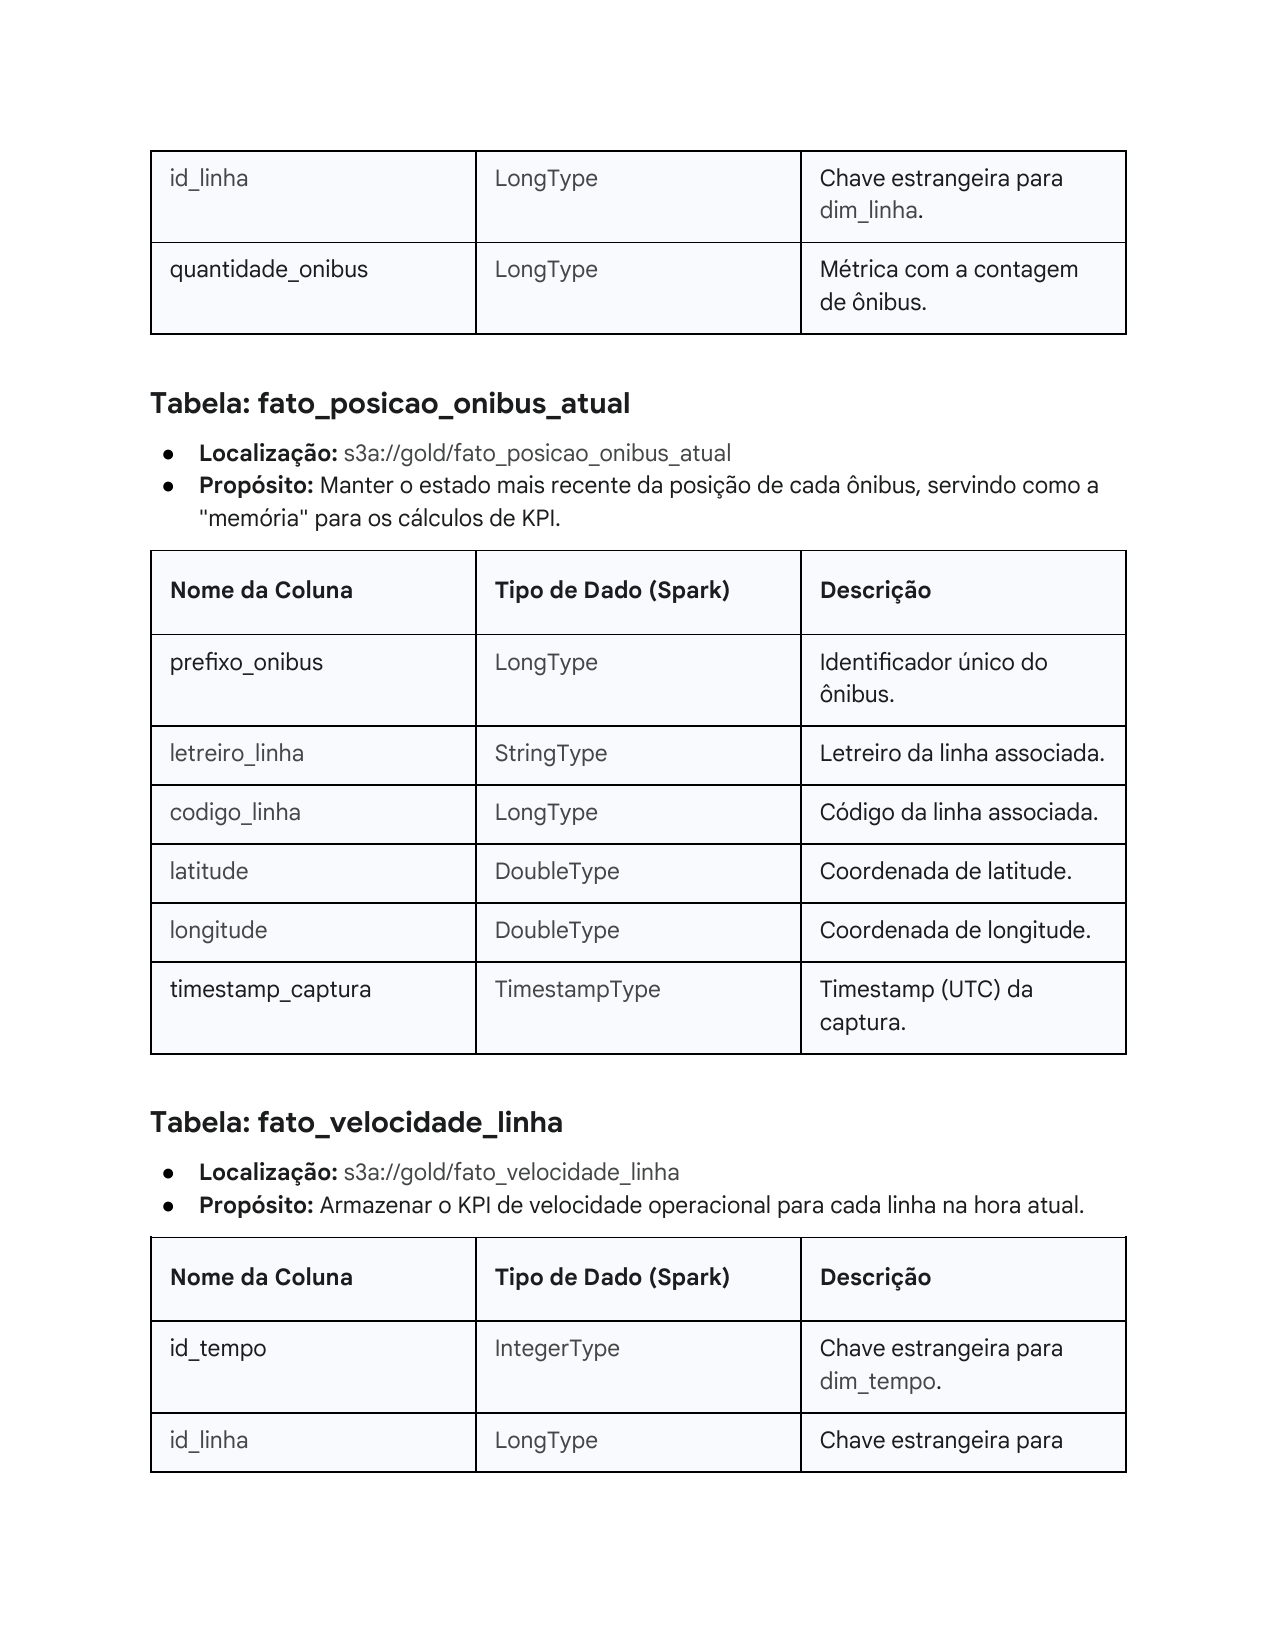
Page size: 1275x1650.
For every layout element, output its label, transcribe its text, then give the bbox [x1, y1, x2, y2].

table_cell Código da linha associada. [802, 786, 1125, 843]
table_cell quantidade_onibus [152, 243, 475, 333]
table_cell LongType [477, 1414, 800, 1471]
table_cell Métrica com a contagem de ônibus. [802, 243, 1125, 333]
table_cell letreiro_linha [152, 727, 475, 784]
table_cell id_linha [152, 1414, 475, 1471]
table_header Nome da Coluna [152, 1238, 475, 1320]
table_cell latitude [152, 845, 475, 902]
table_cell StringType [477, 727, 800, 784]
table_header Descrição [802, 551, 1125, 634]
table_cell timestamp_captura [152, 963, 475, 1053]
table_cell TimestampType [477, 963, 800, 1053]
subtitle Tabela: fato_posicao_onibus_atual [150, 385, 1125, 421]
table_cell Chave estrangeira para dim_tempo. [802, 1322, 1125, 1412]
table_cell id_linha [152, 152, 475, 242]
list Propósito: Manter o estado mais recente da posição de cada ônibus, servindo como a "memória" para os cálculos de KPI. [161, 472, 1125, 533]
table_cell prefixo_onibus [152, 635, 475, 725]
table_cell longitude [152, 904, 475, 961]
table_cell IntegerType [477, 1322, 800, 1412]
table_cell LongType [477, 243, 800, 333]
table_cell DoubleType [477, 904, 800, 961]
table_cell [802, 1414, 1125, 1471]
table_cell LongType [477, 786, 800, 843]
table_cell Coordenada de longitude. [802, 904, 1125, 961]
table_cell Letreiro da linha associada. [802, 727, 1125, 784]
table_cell codigo_linha [152, 786, 475, 843]
table_cell Timestamp (UTC) da captura. [802, 963, 1125, 1053]
list Propósito: Armazenar o KPI de velocidade operacional para cada linha na hora atual. [161, 1191, 1125, 1220]
subtitle Tabela: fato_velocidade_linha [150, 1104, 1125, 1141]
table_cell LongType [477, 152, 800, 242]
table_cell DoubleType [477, 845, 800, 902]
list Localização: s3a://gold/fato_posicao_onibus_atual [161, 439, 1125, 468]
list Localização: s3a://gold/fato_velocidade_linha [161, 1158, 1125, 1187]
table_cell LongType [477, 635, 800, 725]
table_cell Chave estrangeira para dim_linha. [802, 152, 1125, 242]
table_header Tipo de Dado (Spark) [477, 1238, 800, 1320]
table_cell id_tempo [152, 1322, 475, 1412]
table_header Descrição [802, 1238, 1125, 1320]
table_header Tipo de Dado (Spark) [477, 551, 800, 634]
table_cell Coordenada de latitude. [802, 845, 1125, 902]
table_cell Identificador único do ônibus. [802, 635, 1125, 725]
table_header Nome da Coluna [152, 551, 475, 634]
